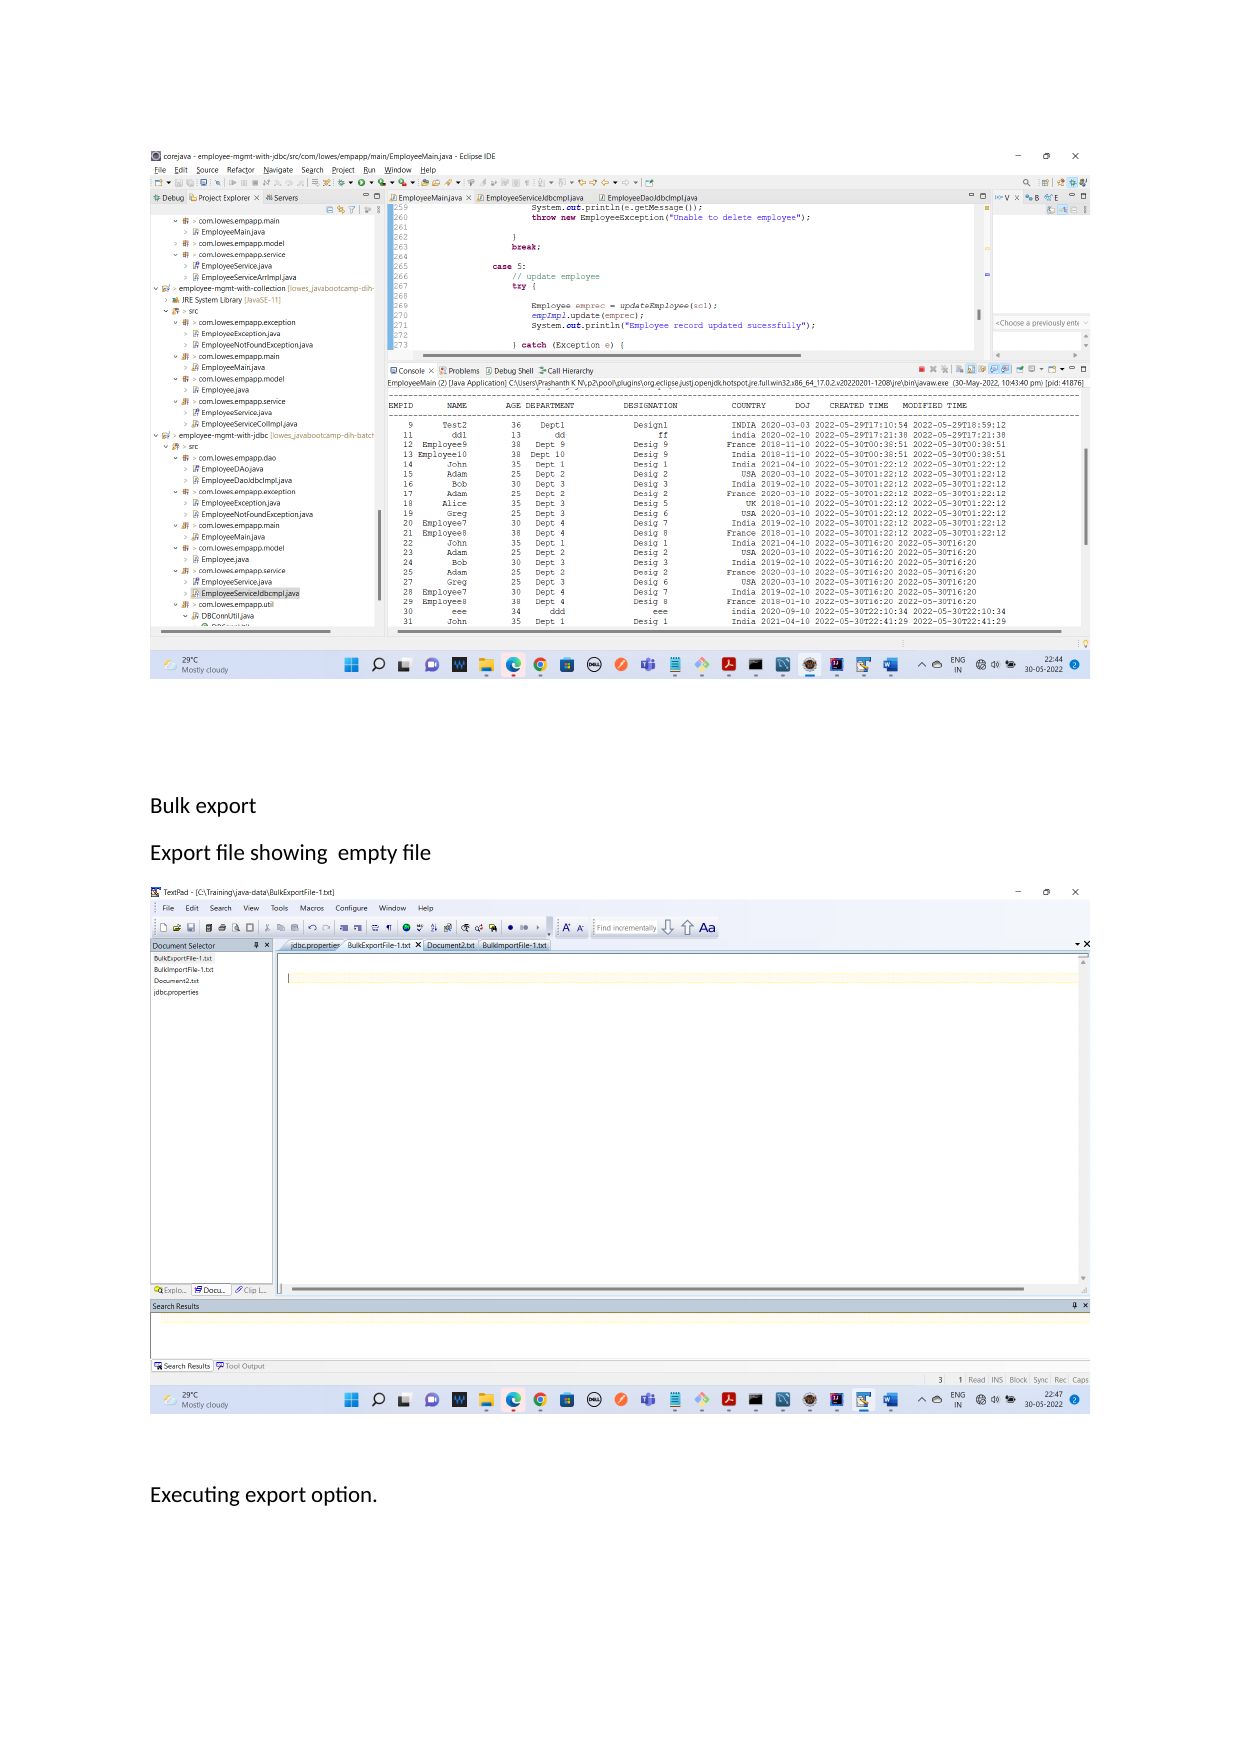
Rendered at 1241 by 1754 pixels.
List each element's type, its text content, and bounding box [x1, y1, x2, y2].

text Export file showing empty file [150, 838, 1090, 866]
picture [150, 885, 1091, 1414]
text Executing export option. [150, 1480, 1090, 1508]
text Bulk export [150, 791, 1090, 819]
picture [150, 150, 1091, 679]
